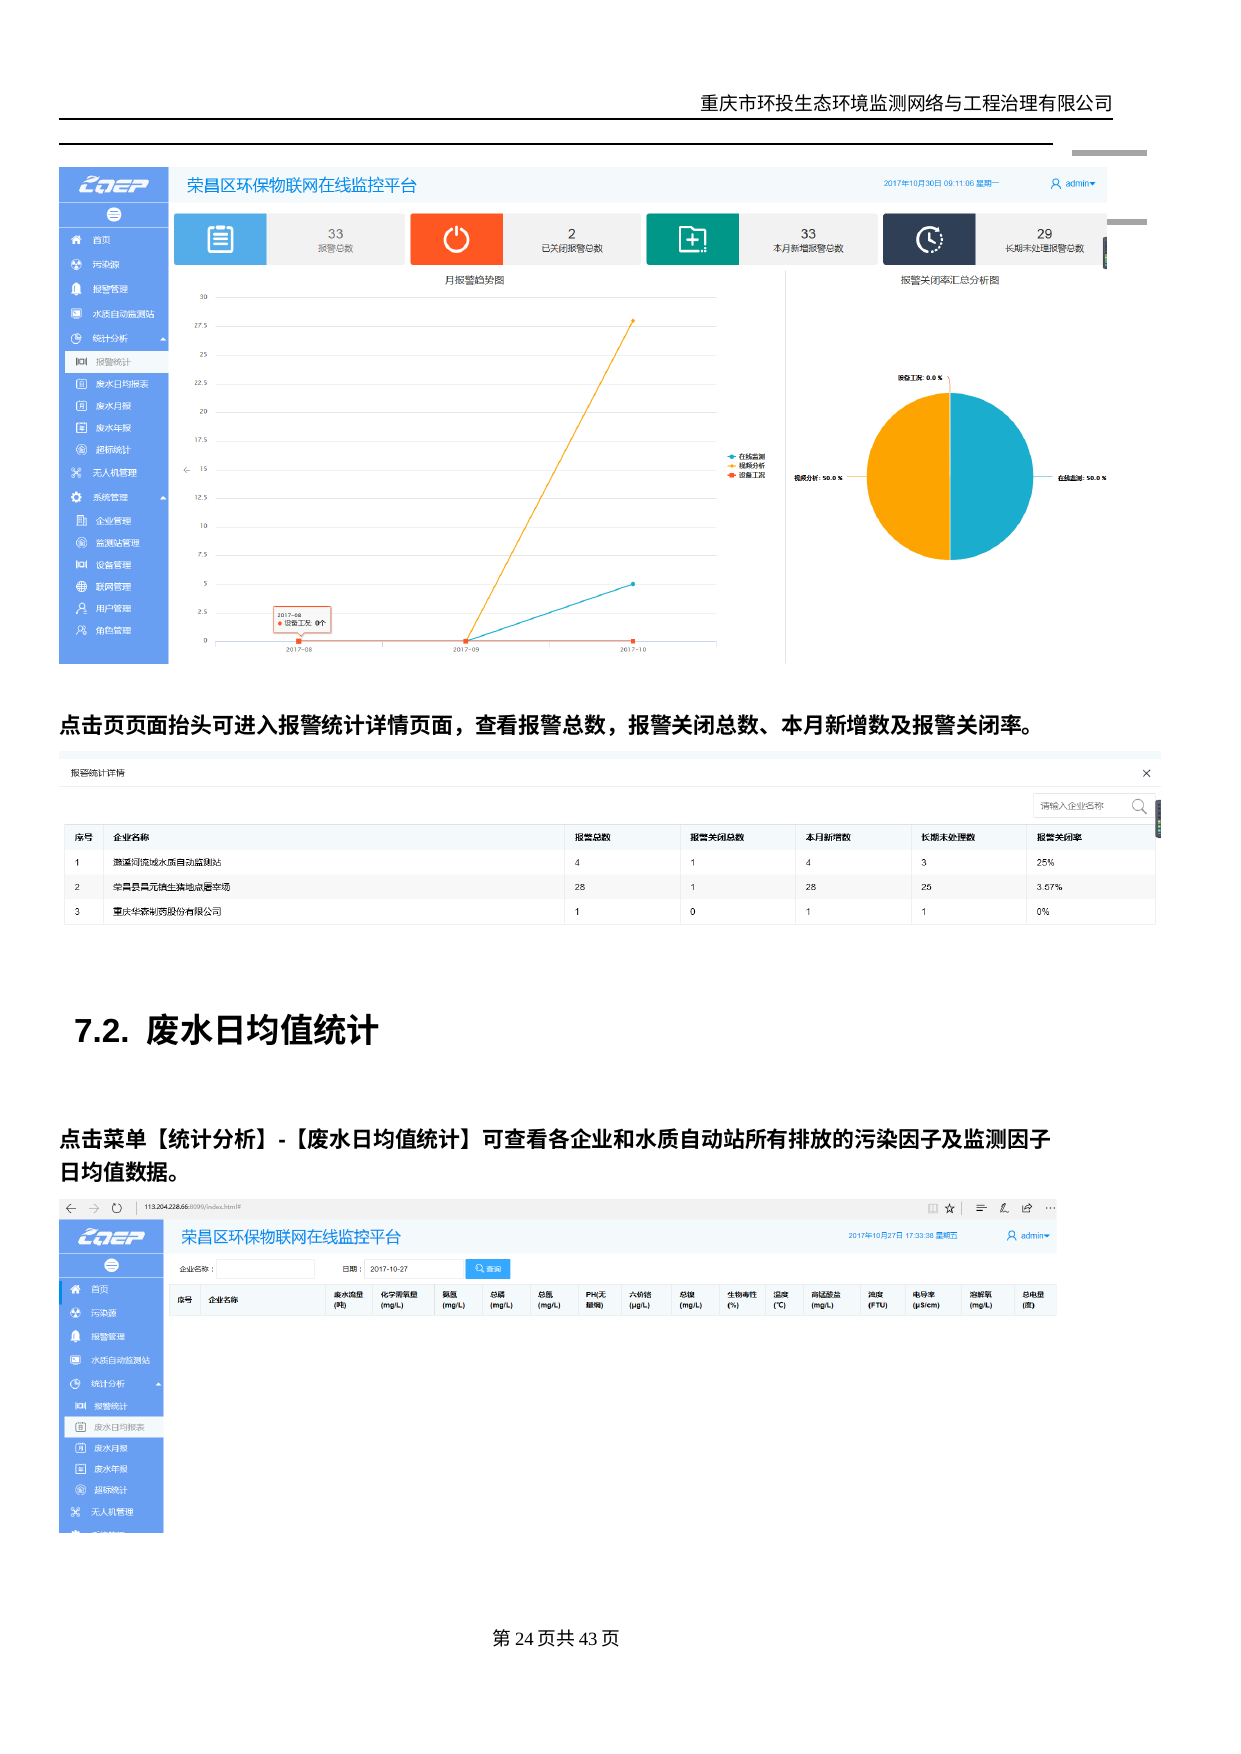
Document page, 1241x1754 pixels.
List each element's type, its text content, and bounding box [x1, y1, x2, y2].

picture [59, 1199, 1057, 1533]
text 点击页页面抬头可进入报警统计详情页面，查看报警总数，报警关闭总数、本月新增数及报警关闭率。 [59, 708, 1053, 740]
picture [59, 167, 1107, 664]
picture [59, 751, 1161, 957]
text 点击菜单【统计分析】-【废水日均值统计】可查看各企业和水质自动站所有排放的污染因子及监测因子日均值数据。 [59, 1122, 1053, 1187]
subtitle 废水日均值统计 [74, 995, 1053, 1060]
